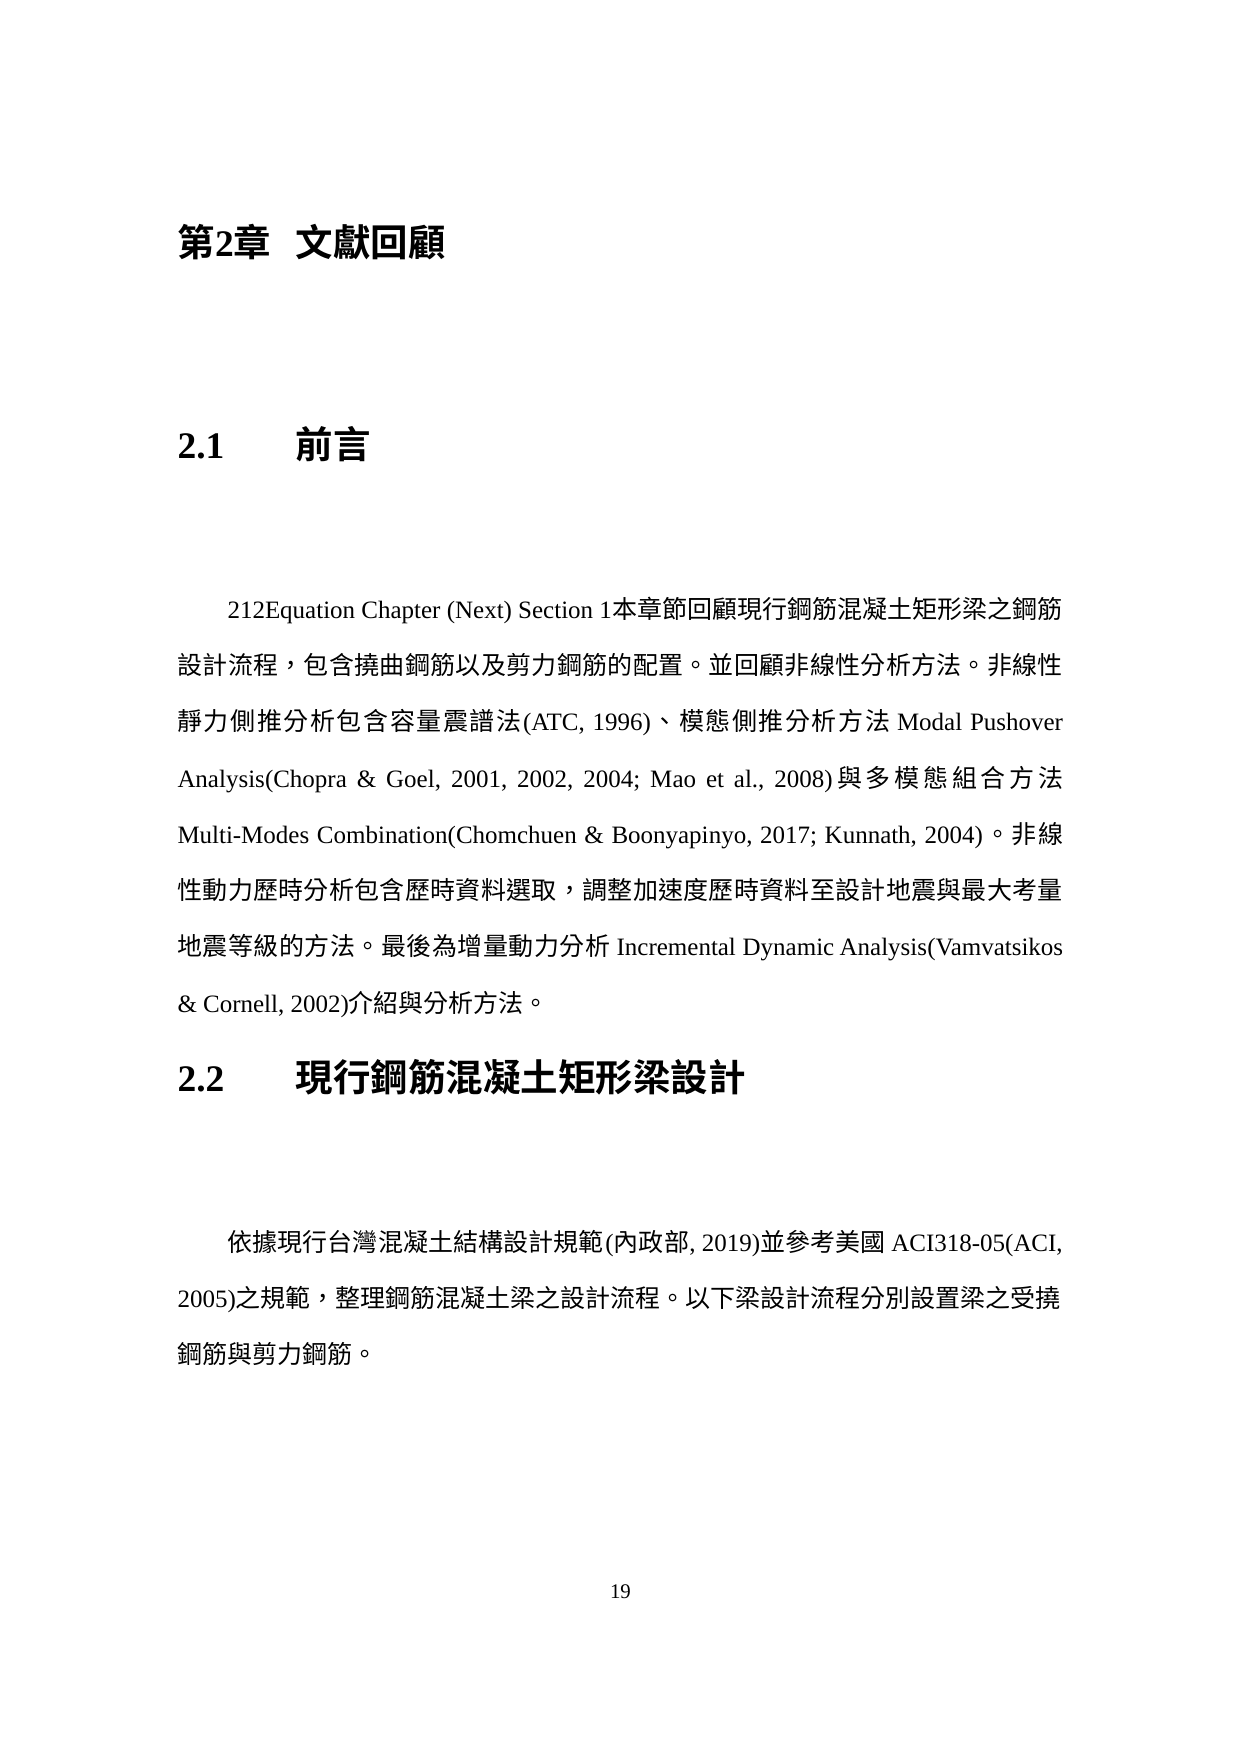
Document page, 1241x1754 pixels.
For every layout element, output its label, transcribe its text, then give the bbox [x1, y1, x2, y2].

subtitle 文獻回顧 [177, 203, 1063, 278]
subtitle 前言 [177, 405, 1063, 480]
text 依據現行台灣混凝土結構設計規範(內政部, 2019)並參考美國ACI318-05(ACI, 2005)之規範，整理鋼筋混凝土梁之設計流程。以下梁設計流程分別設置梁之受撓鋼筋與剪力鋼筋。 [177, 1222, 1063, 1372]
subtitle 現行鋼筋混凝土矩形梁設計 [177, 1038, 1063, 1113]
text 本章節回顧現行鋼筋混凝土矩形梁之鋼筋設計流程，包含撓曲鋼筋以及剪力鋼筋的配置。並回顧非線性分析方法。非線性靜力側推分析包含容量震譜法(ATC, 1996)、模態側推分析方法Modal Pushover Analysis(Chopra & Goel, 2001, 2002, 2004; Mao et al., 2008)與多模態組合方法Multi-Modes Combination(Chomchuen & Boonyapinyo, 2017; Kunnath, 2004)。非線性動力歷時分析包含歷時資料選取，調整加速度歷時資料至設計地震與最大考量地震等級的方法。最後為增量動力分析Incremental Dynamic Analysis(Vamvatsikos & Cornell, 2002)介紹與分析方法。 [177, 589, 1063, 1020]
